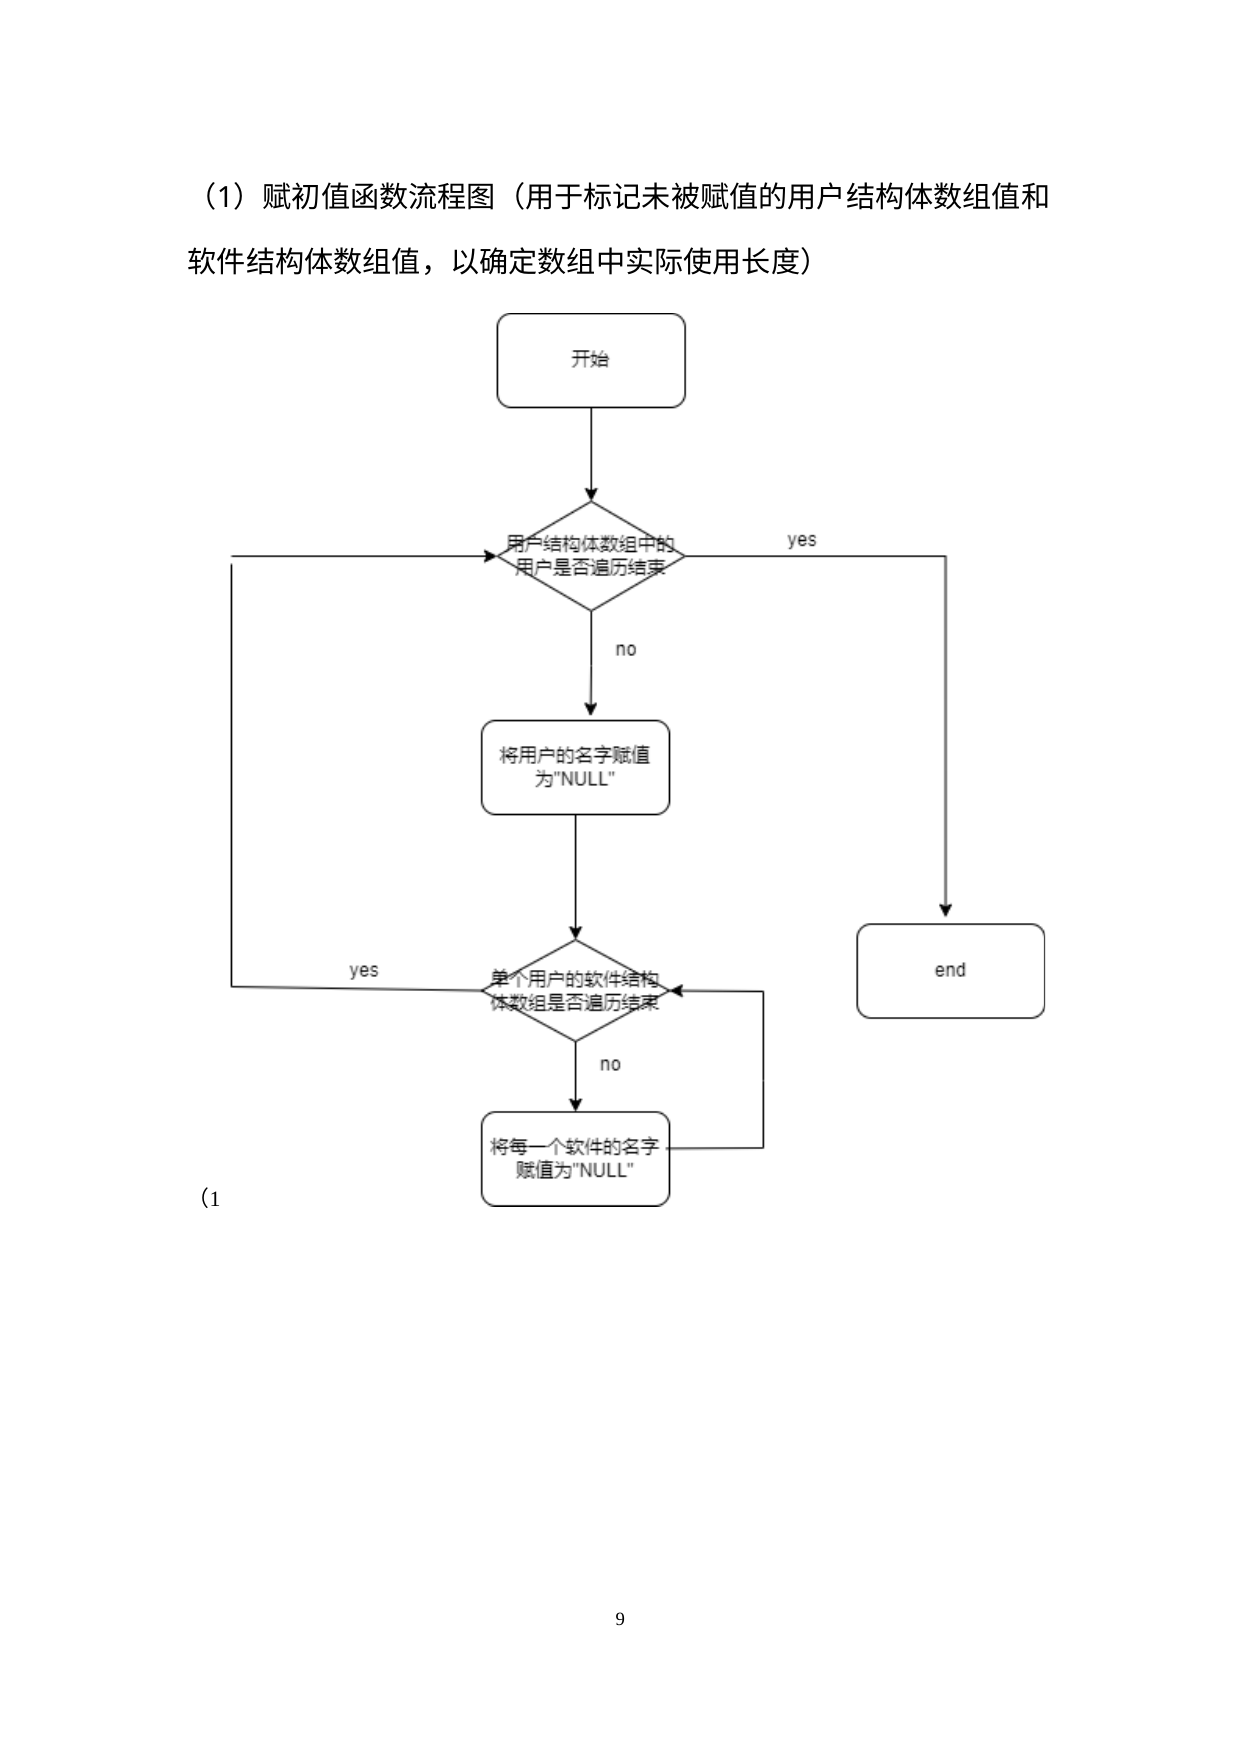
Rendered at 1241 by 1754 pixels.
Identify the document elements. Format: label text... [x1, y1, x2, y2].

text （1）赋初值函数流程图（用于标记未被赋值的用户结构体数组值和软件结构体数组值，以确定数组中实际使用长度） [187, 162, 1053, 292]
picture [220, 313, 1046, 1207]
